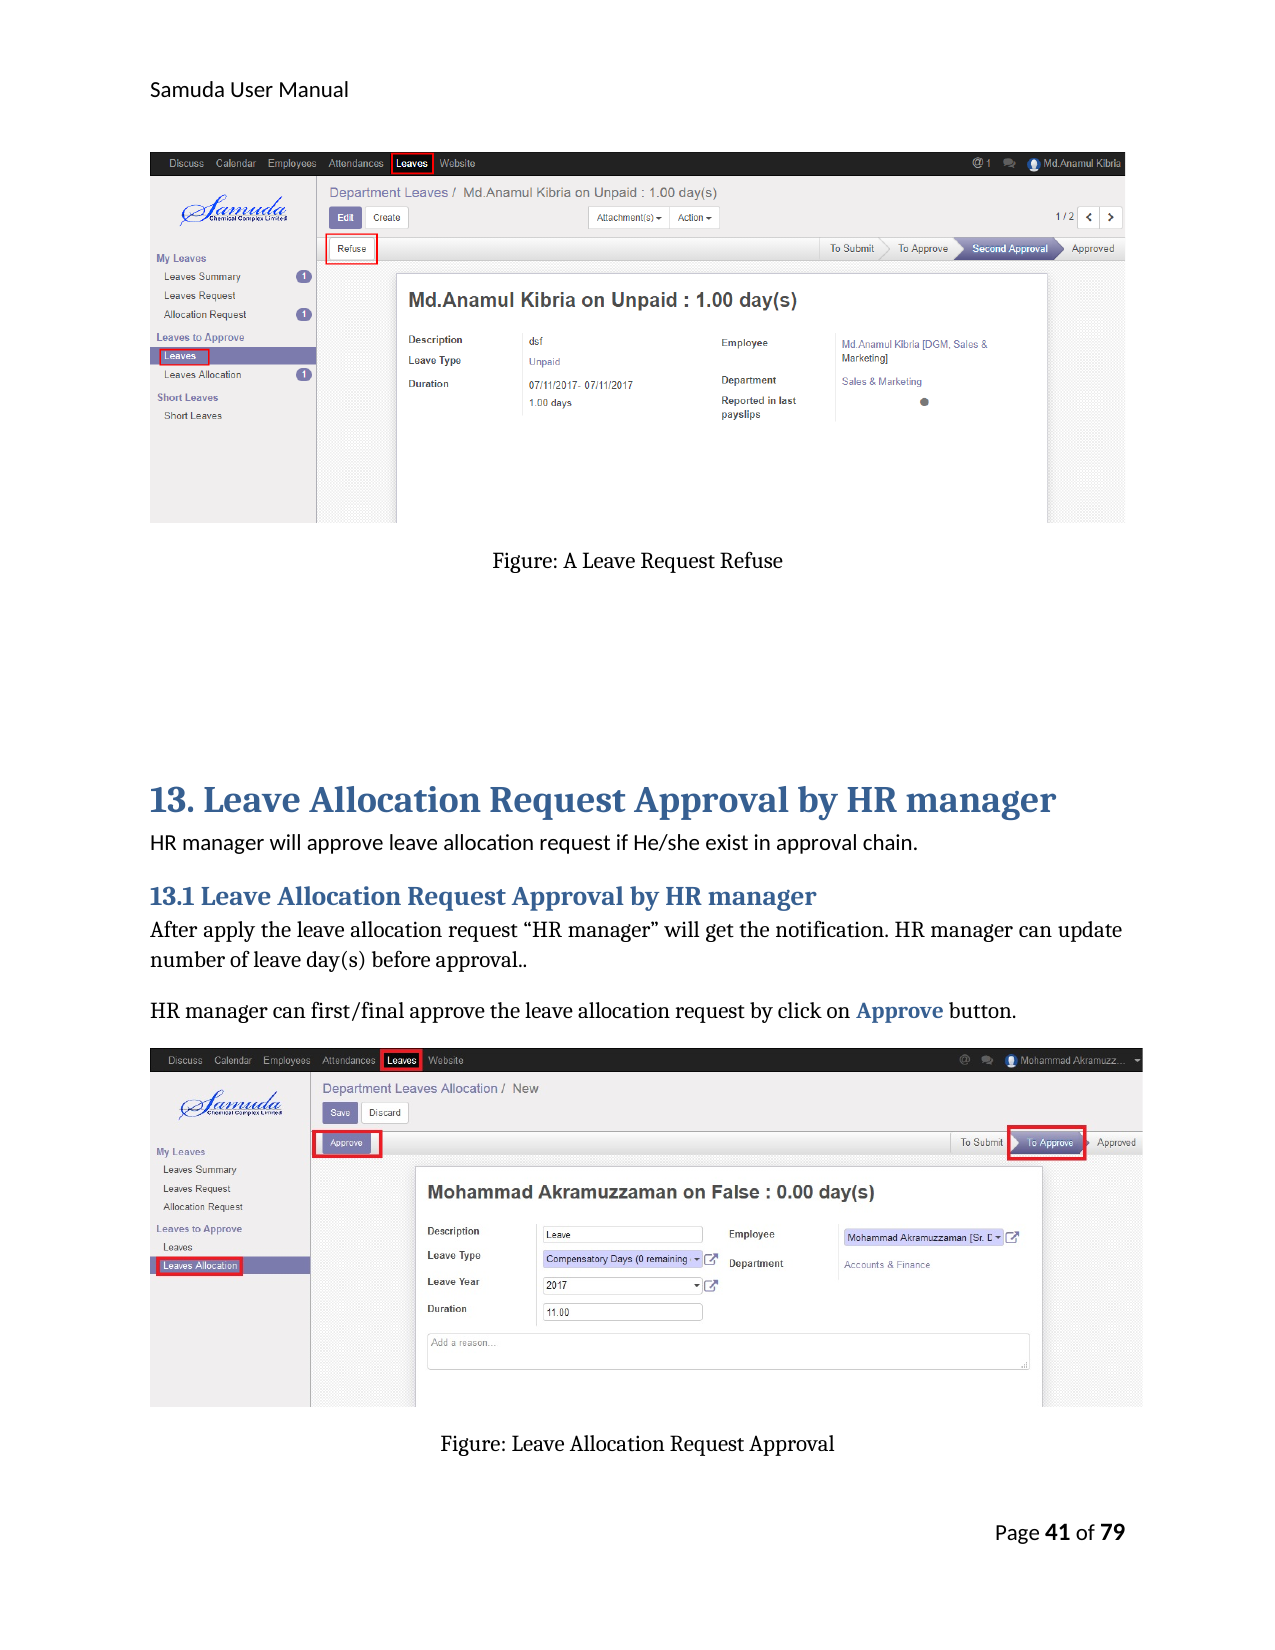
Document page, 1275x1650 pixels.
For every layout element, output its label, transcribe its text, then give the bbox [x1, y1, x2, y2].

text Figure: Leave Allocation Request Approval [150, 1431, 1125, 1458]
subtitle 13.1 Leave Allocation Request Approval by HR manager [150, 881, 1125, 912]
text Figure: A Leave Request Refuse [150, 547, 1125, 574]
picture [150, 150, 1125, 523]
picture [150, 1048, 1143, 1407]
text HR manager will approve leave allocation request if He/she exist in approval chain. [150, 828, 1125, 856]
text HR manager can first/final approve the leave allocation request by click on Approve button. [150, 998, 1125, 1024]
text After apply the leave allocation request “HR manager” will get the notification. HR manager can update number of leave day(s) before approval.. [150, 917, 1125, 973]
subtitle 13. Leave Allocation Request Approval by HR manager [150, 778, 1125, 821]
